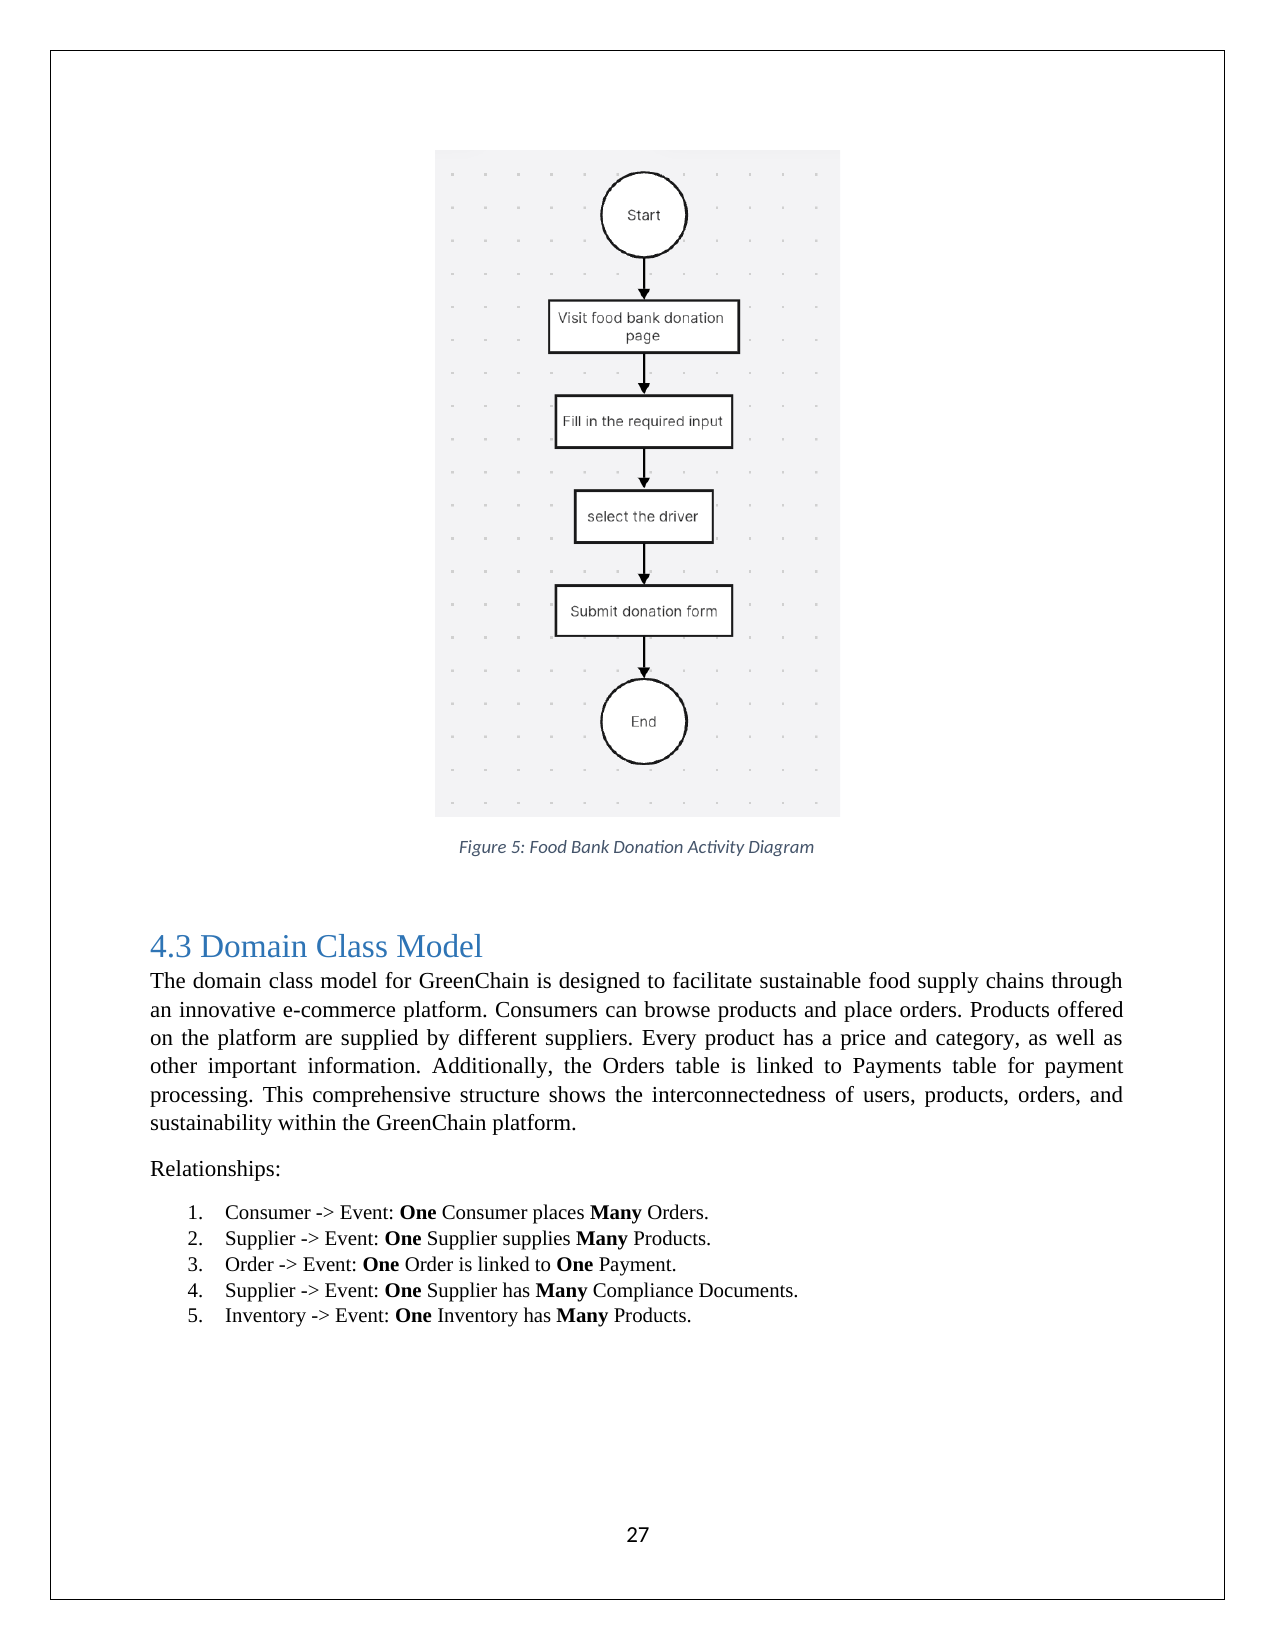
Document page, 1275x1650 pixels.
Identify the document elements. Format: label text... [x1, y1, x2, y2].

list Supplier -> Event: One Supplier has Many Compliance Documents. [187, 1277, 1125, 1302]
list Inventory -> Event: One Inventory has Many Products. [187, 1303, 1125, 1327]
text Relationships: [150, 1154, 1125, 1181]
list Consumer -> Event: One Consumer places Many Orders. [187, 1200, 1125, 1224]
list Order -> Event: One Order is linked to One Payment. [187, 1252, 1125, 1276]
picture [435, 150, 841, 817]
subtitle 4.3 Domain Class Model [150, 926, 1125, 964]
text The domain class model for GreenChain is designed to facilitate sustainable food supply chains through an innovative e-commerce platform. Consumers can browse products and place orders. Products offered on the platform are supplied by different suppliers. Every product has a price and category, as well as other important information. Additionally, the Orders table is linked to Payments table for payment processing. This comprehensive structure shows the interconnectedness of users, products, orders, and sustainability within the GreenChain platform. [150, 967, 1125, 1136]
list Supplier -> Event: One Supplier supplies Many Products. [187, 1226, 1125, 1250]
